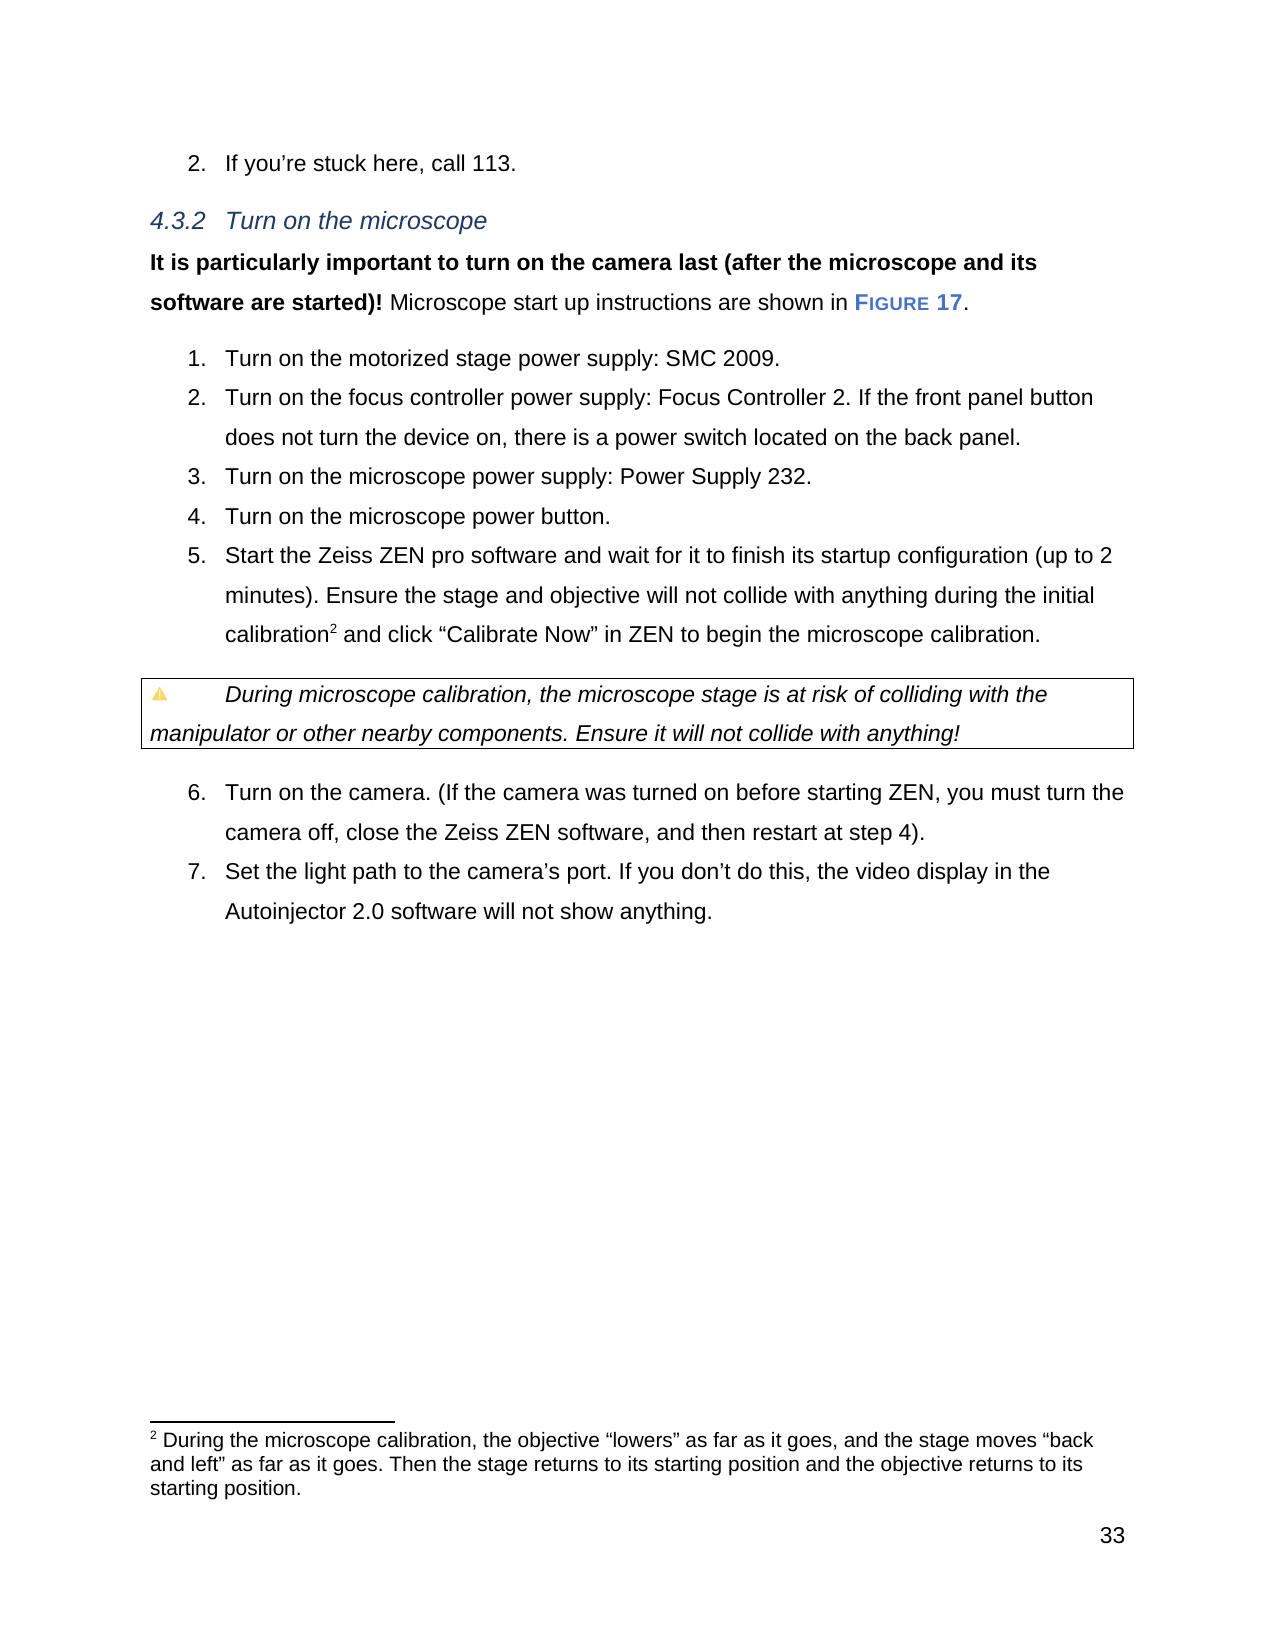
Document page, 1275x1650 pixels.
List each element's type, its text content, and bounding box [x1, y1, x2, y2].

picture [151, 685, 168, 702]
list Turn on the microscope power button. [187, 503, 1125, 529]
list Turn on the focus controller power supply: Focus Controller 2. If the front panel button does not turn the device on, there is a power switch located on the back panel. [187, 384, 1125, 450]
text During microscope calibration, the microscope stage is at risk of colliding with the manipulator or other nearby components. Ensure it will not collide with anything! [142, 679, 1133, 748]
list Turn on the microscope power supply: Power Supply 232. [187, 463, 1125, 490]
text It is particularly important to turn on the camera last (after the microscope and its software are started)! Microscope start up instructions are shown in Figure 17. [150, 249, 1125, 315]
list Start the Zeiss ZEN pro software and wait for it to finish its startup configuration (up to 2 minutes). Ensure the stage and objective will not collide with anything during the initial calibration and click “Calibrate Now” in ZEN to begin the microscope calibration. [187, 542, 1125, 648]
list Turn on the motorized stage power supply: SMC 2009. [187, 345, 1125, 371]
list If you’re stuck here, call 113. [187, 150, 1125, 176]
subtitle Turn on the microscope [150, 206, 1125, 235]
list Turn on the camera. (If the camera was turned on before starting ZEN, you must turn the camera off, close the Zeiss ZEN software, and then restart at step 4). [187, 779, 1125, 845]
list Set the light path to the camera’s port. If you don’t do this, the video display in the Autoinjector 2.0 software will not show anything. [187, 858, 1125, 924]
